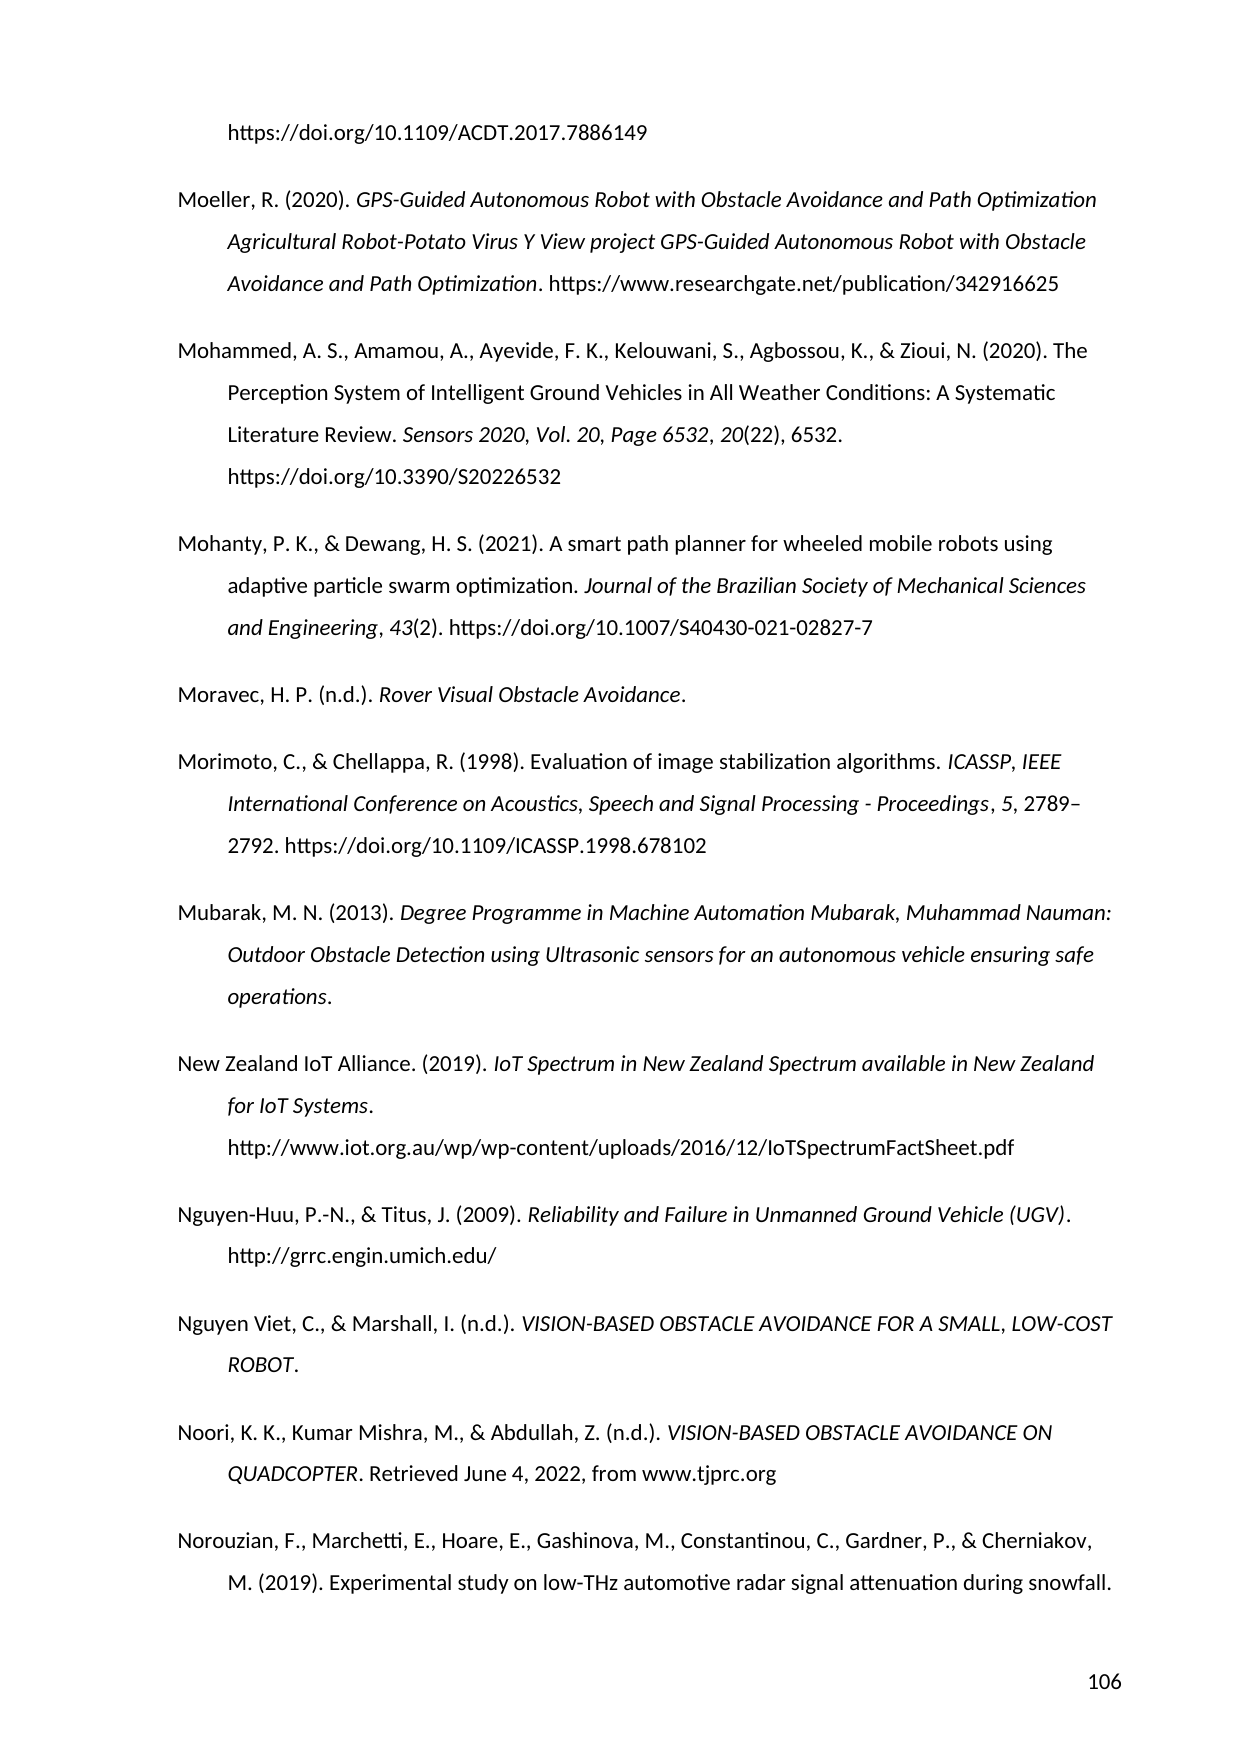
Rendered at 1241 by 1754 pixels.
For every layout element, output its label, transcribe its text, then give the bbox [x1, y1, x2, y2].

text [177, 1527, 1122, 1597]
text Mohammed, A. S., Amamou, A., Ayevide, F. K., Kelouwani, S., Agbossou, K., & Zioui, N. (2020). The Perception System of Intelligent Ground Vehicles in All Weather Conditions: A Systematic Literature Review. Sensors 2020, Vol. 20, Page 6532, 20(22), 6532. https://doi.org/10.3390/S20226532 [177, 336, 1122, 490]
text Mubarak, M. N. (2013). Degree Programme in Machine Automation Mubarak, Muhammad Nauman: Outdoor Obstacle Detection using Ultrasonic sensors for an autonomous vehicle ensuring safe operations. [177, 898, 1122, 1010]
text Moeller, R. (2020). GPS-Guided Autonomous Robot with Obstacle Avoidance and Path Optimization Agricultural Robot-Potato Virus Y View project GPS-Guided Autonomous Robot with Obstacle Avoidance and Path Optimization. https://www.researchgate.net/publication/342916625 [177, 185, 1122, 297]
text Morimoto, C., & Chellappa, R. (1998). Evaluation of image stabilization algorithms. ICASSP, IEEE International Conference on Acoustics, Speech and Signal Processing - Proceedings, 5, 2789–2792. https://doi.org/10.1109/ICASSP.1998.678102 [177, 747, 1122, 859]
text New Zealand IoT Alliance. (2019). IoT Spectrum in New Zealand Spectrum available in New Zealand for IoT Systems. http://www.iot.org.au/wp/wp-content/uploads/2016/12/IoTSpectrumFactSheet.pdf [177, 1049, 1122, 1161]
text Mohanty, P. K., & Dewang, H. S. (2021). A smart path planner for wheeled mobile robots using adaptive particle swarm optimization. Journal of the Brazilian Society of Mechanical Sciences and Engineering, 43(2). https://doi.org/10.1007/S40430-021-02827-7 [177, 529, 1122, 641]
text Nguyen Viet, C., & Marshall, I. (n.d.). VISION-BASED OBSTACLE AVOIDANCE FOR A SMALL, LOW-COST ROBOT. [177, 1309, 1122, 1379]
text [177, 118, 1122, 146]
text Noori, K. K., Kumar Mishra, M., & Abdullah, Z. (n.d.). VISION-BASED OBSTACLE AVOIDANCE ON QUADCOPTER. Retrieved June 4, 2022, from www.tjprc.org [177, 1418, 1122, 1488]
text Moravec, H. P. (n.d.). Rover Visual Obstacle Avoidance. [177, 680, 1122, 708]
text Nguyen-Huu, P.-N., & Titus, J. (2009). Reliability and Failure in Unmanned Ground Vehicle (UGV). http://grrc.engin.umich.edu/ [177, 1200, 1122, 1270]
